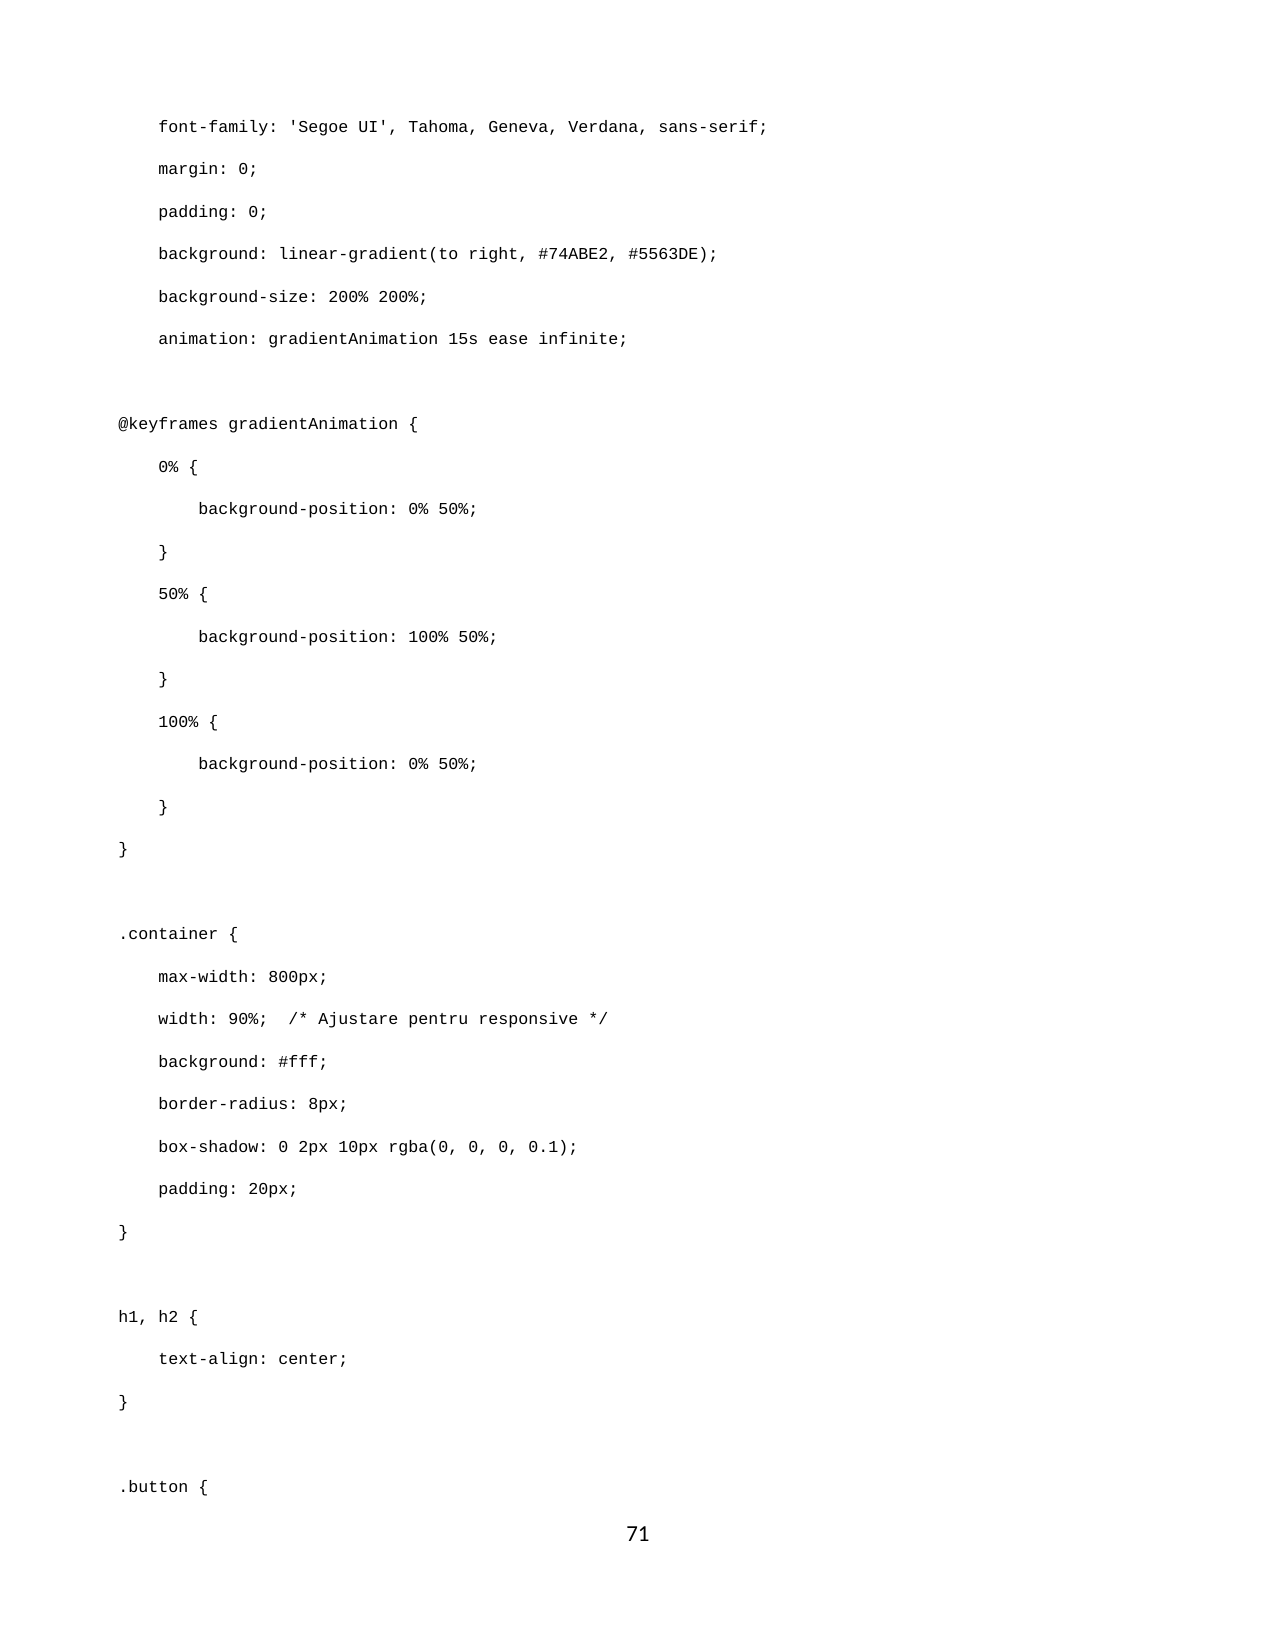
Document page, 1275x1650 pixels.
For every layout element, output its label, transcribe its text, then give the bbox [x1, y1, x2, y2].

text } [118, 543, 1157, 562]
text text-align: center; [118, 1351, 1157, 1369]
text background-size: 200% 200%; [118, 288, 1157, 307]
text padding: 0; [118, 203, 1157, 222]
text background-position: 0% 50%; [118, 756, 1157, 774]
text .button { [118, 1478, 1157, 1497]
text 100% { [118, 713, 1157, 732]
text background: #fff; [118, 1053, 1157, 1072]
text max-width: 800px; [118, 968, 1157, 987]
text padding: 20px; [118, 1181, 1157, 1199]
text border-radius: 8px; [118, 1096, 1157, 1114]
text } [118, 1393, 1157, 1412]
text background-position: 100% 50%; [118, 628, 1157, 647]
text width: 90%; /* Ajustare pentru responsive */ [118, 1011, 1157, 1029]
text } [118, 841, 1157, 859]
text } [118, 1223, 1157, 1242]
text h1, h2 { [118, 1308, 1157, 1327]
text } [118, 671, 1157, 689]
text 50% { [118, 586, 1157, 604]
text background: linear-gradient(to right, #74ABE2, #5563DE); [118, 246, 1157, 264]
text .container { [118, 926, 1157, 944]
text } [118, 798, 1157, 817]
text font-family: 'Segoe UI', Tahoma, Geneva, Verdana, sans-serif; [118, 118, 1157, 137]
text @keyframes gradientAnimation { [118, 416, 1157, 434]
text 0% { [118, 458, 1157, 477]
text margin: 0; [118, 161, 1157, 179]
text background-position: 0% 50%; [118, 501, 1157, 519]
text animation: gradientAnimation 15s ease infinite; [118, 331, 1157, 349]
text box-shadow: 0 2px 10px rgba(0, 0, 0, 0.1); [118, 1138, 1157, 1157]
